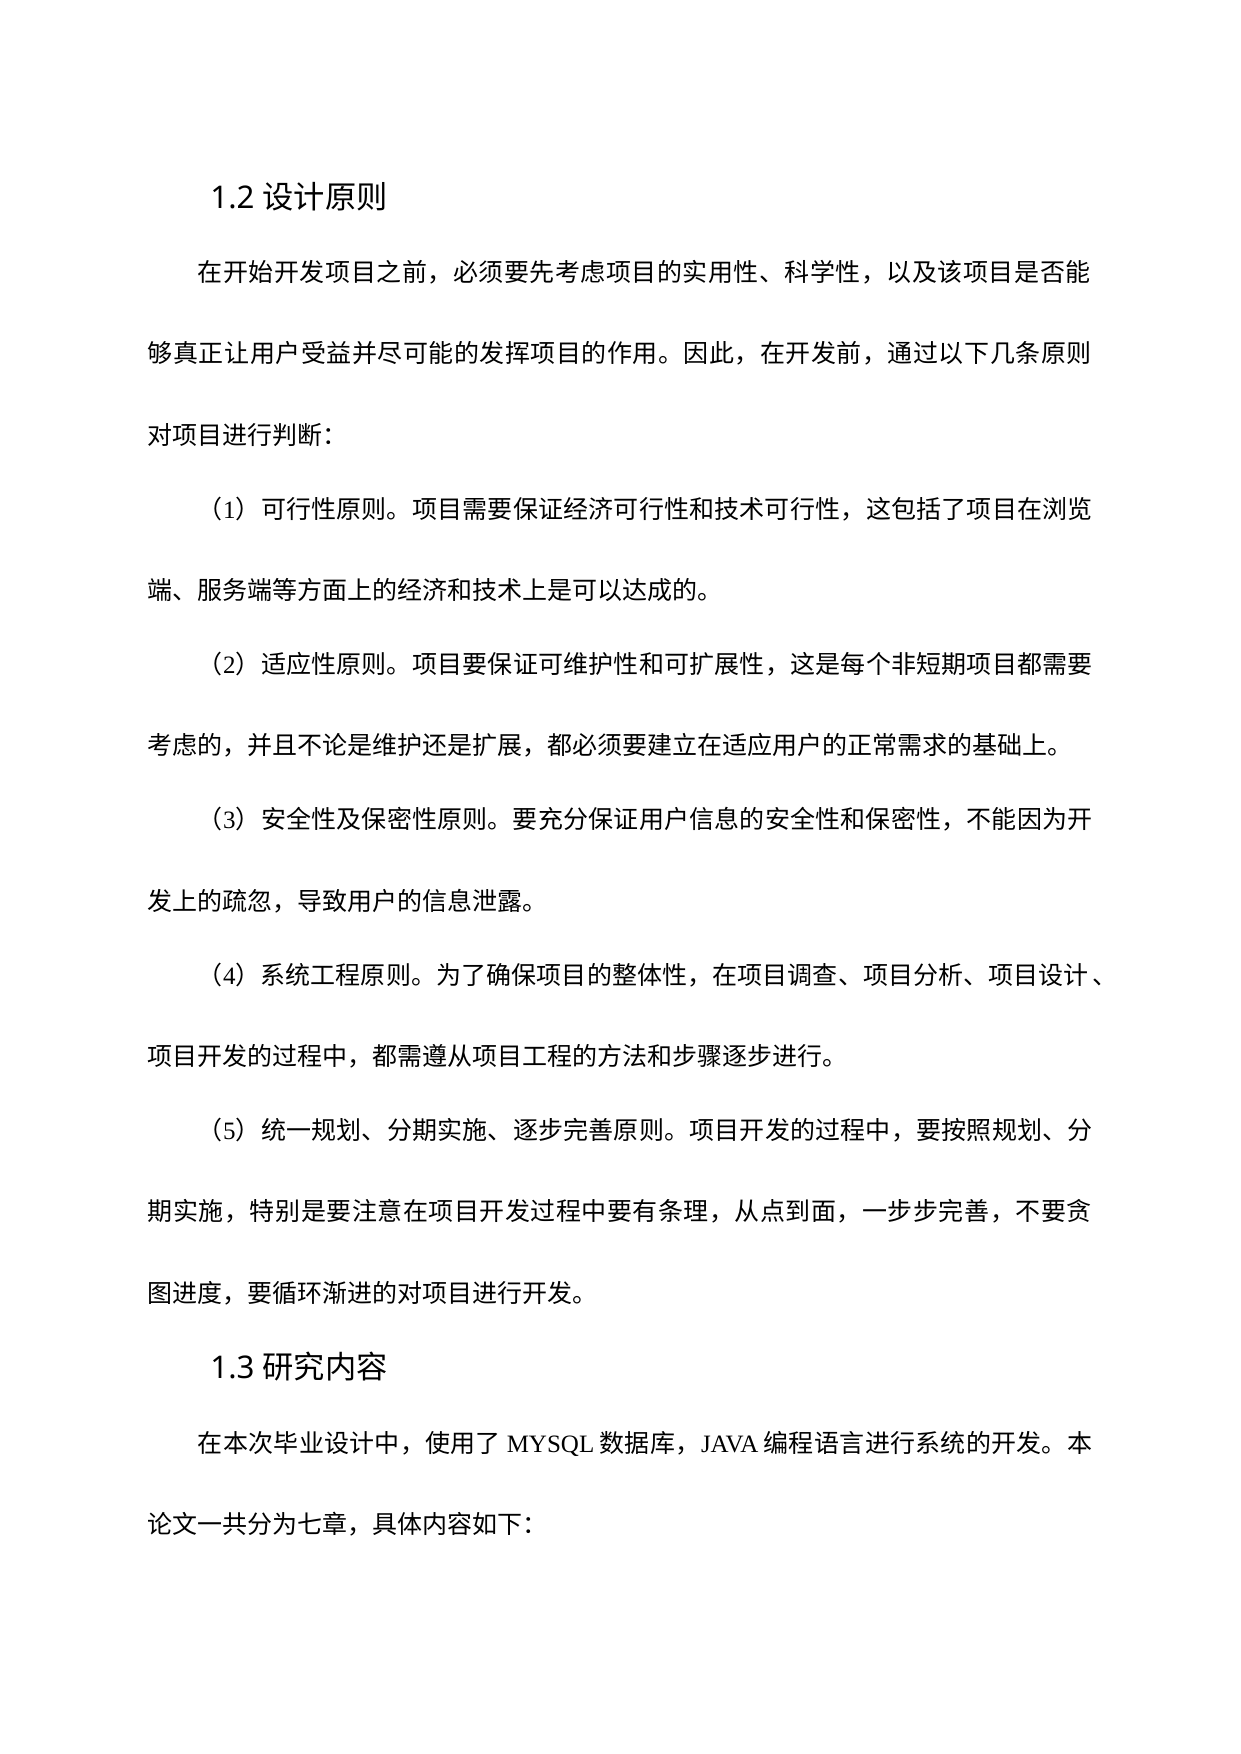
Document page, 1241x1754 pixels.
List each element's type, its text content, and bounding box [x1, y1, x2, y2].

text （4）系统工程原则。为了确保项目的整体性，在项目调查、项目分析、项目设计、项目开发的过程中，都需遵从项目工程的方法和步骤逐步进行。 [148, 941, 1092, 1087]
subtitle 1.2 设计原则 [148, 162, 1092, 227]
text 在本次毕业设计中，使用了MYSQL数据库，JAVA编程语言进行系统的开发。本论文一共分为七章，具体内容如下： [148, 1409, 1092, 1555]
text （5）统一规划、分期实施、逐步完善原则。项目开发的过程中，要按照规划、分期实施，特别是要注意在项目开发过程中要有条理，从点到面，一步步完善，不要贪图进度，要循环渐进的对项目进行开发。 [148, 1096, 1092, 1324]
subtitle 1.3 研究内容 [148, 1333, 1092, 1398]
text 在开始开发项目之前，必须要先考虑项目的实用性、科学性，以及该项目是否能够真正让用户受益并尽可能的发挥项目的作用。因此，在开发前，通过以下几条原则对项目进行判断： [148, 238, 1092, 466]
text （3）安全性及保密性原则。要充分保证用户信息的安全性和保密性，不能因为开发上的疏忽，导致用户的信息泄露。 [148, 786, 1092, 932]
text （1）可行性原则。项目需要保证经济可行性和技术可行性，这包括了项目在浏览端、服务端等方面上的经济和技术上是可以达成的。 [148, 475, 1092, 621]
text （2）适应性原则。项目要保证可维护性和可扩展性，这是每个非短期项目都需要考虑的，并且不论是维护还是扩展，都必须要建立在适应用户的正常需求的基础上。 [148, 630, 1092, 776]
